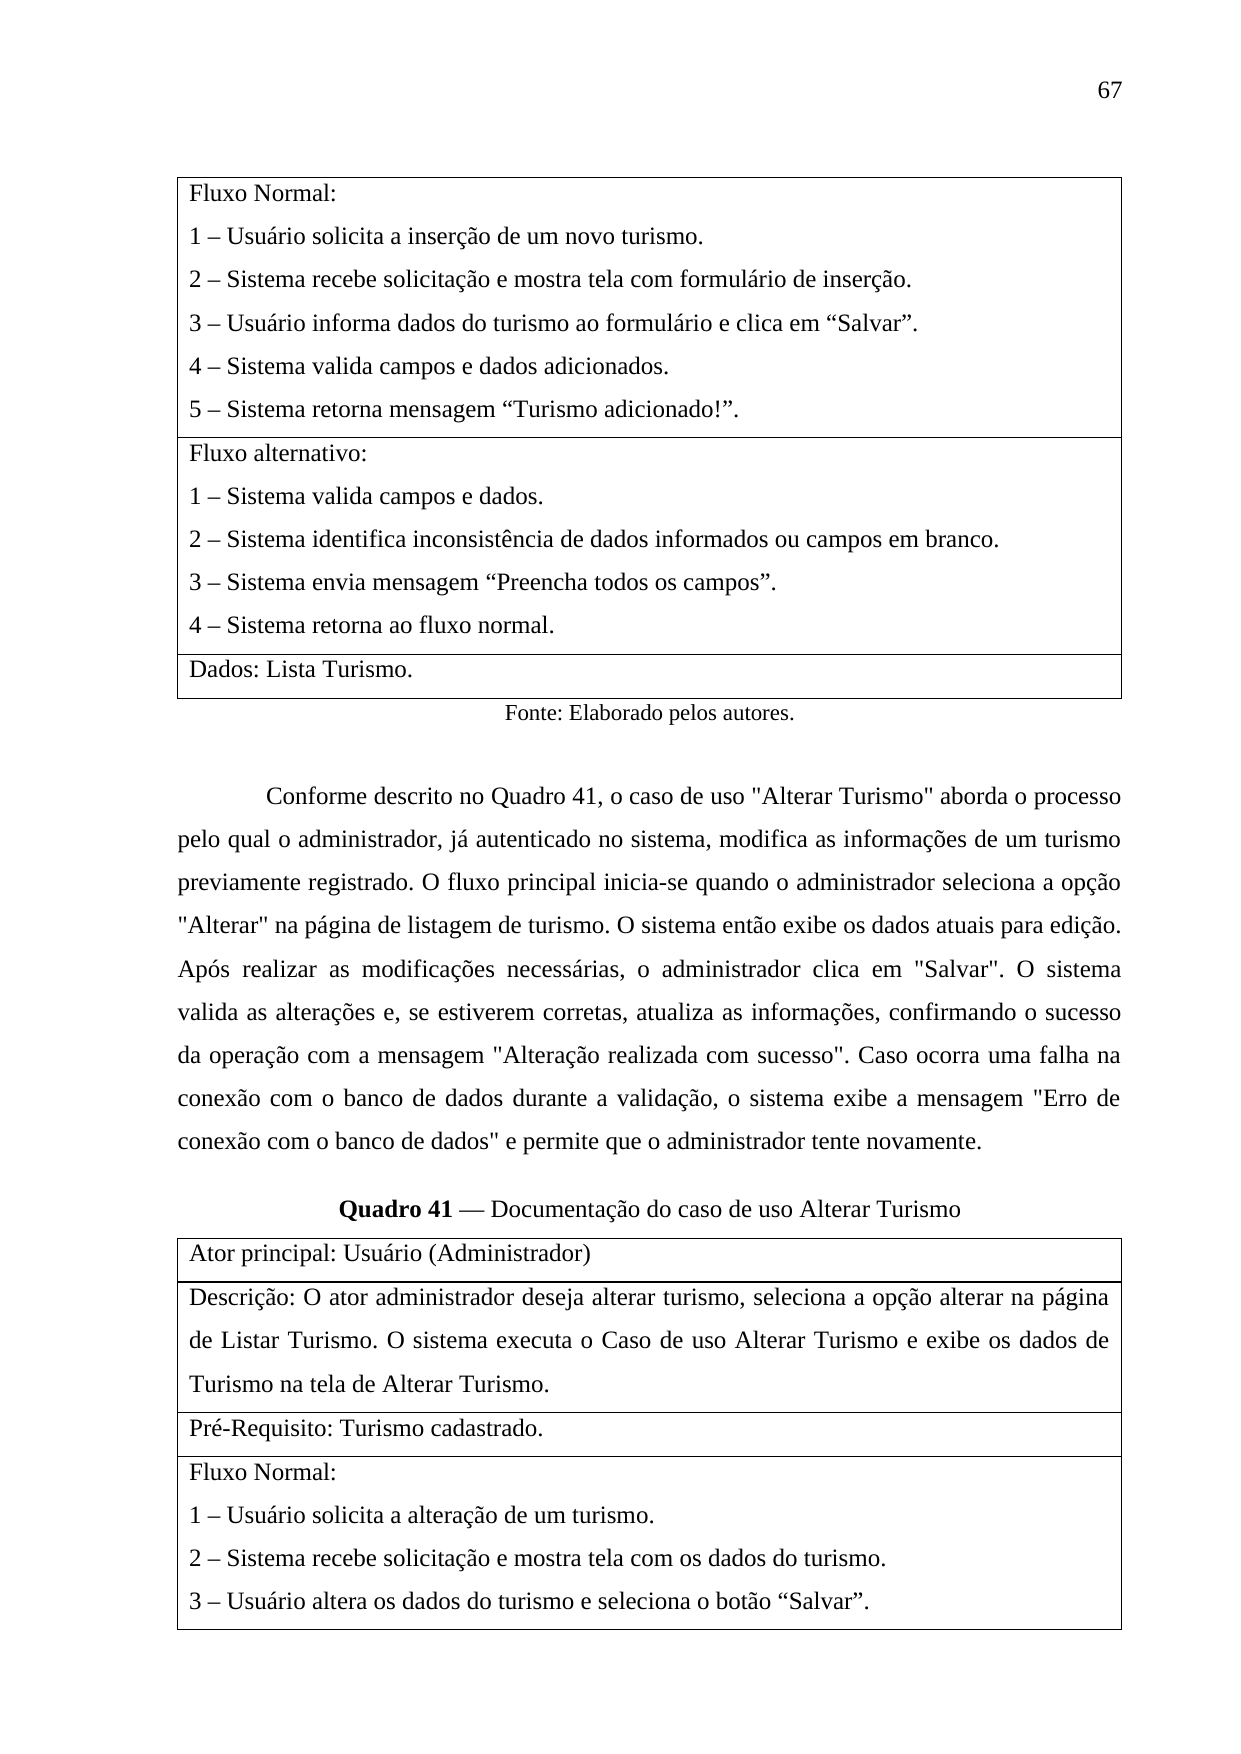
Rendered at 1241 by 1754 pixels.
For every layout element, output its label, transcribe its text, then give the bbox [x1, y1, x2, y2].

table_cell Descrição: O ator administrador deseja alterar turismo, seleciona a opção alterar na página de Listar Turismo. O sistema executa o Caso de uso Alterar Turismo e exibe os dados de Turismo na tela de Alterar Turismo. [178, 1283, 1121, 1412]
table_cell Fluxo alternativo: 1 – Sistema valida campos e dados. 2 – Sistema identifica inconsistência de dados informados ou campos em branco. 3 – Sistema envia mensagem “Preencha todos os campos”. 4 – Sistema retorna ao fluxo normal. [178, 438, 1121, 653]
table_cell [178, 1457, 1121, 1629]
table_cell Pré-Requisito: Turismo cadastrado. [178, 1413, 1121, 1456]
text Conforme descrito no Quadro 41, o caso de uso "Alterar Turismo" aborda o processo pelo qual o administrador, já autenticado no sistema, modifica as informações de um turismo previamente registrado. O fluxo principal inicia-se quando o administrador seleciona a opção "Alterar" na página de listagem de turismo. O sistema então exibe os dados atuais para edição. Após realizar as modificações necessárias, o administrador clica em "Salvar". O sistema valida as alterações e, se estiverem corretas, atualiza as informações, confirmando o sucesso da operação com a mensagem "Alteração realizada com sucesso". Caso ocorra uma falha na conexão com o banco de dados durante a validação, o sistema exibe a mensagem "Erro de conexão com o banco de dados" e permite que o administrador tente novamente. [177, 781, 1122, 1155]
table_cell Dados: Lista Turismo. [178, 655, 1121, 697]
text Fonte: Elaborado pelos autores. [177, 699, 1122, 725]
table_header Ator principal: Usuário (Administrador) [178, 1239, 1121, 1281]
table_cell Fluxo Normal: 1 – Usuário solicita a inserção de um novo turismo. 2 – Sistema recebe solicitação e mostra tela com formulário de inserção. 3 – Usuário informa dados do turismo ao formulário e clica em “Salvar”. 4 – Sistema valida campos e dados adicionados. 5 – Sistema retorna mensagem “Turismo adicionado!”. [178, 178, 1121, 437]
